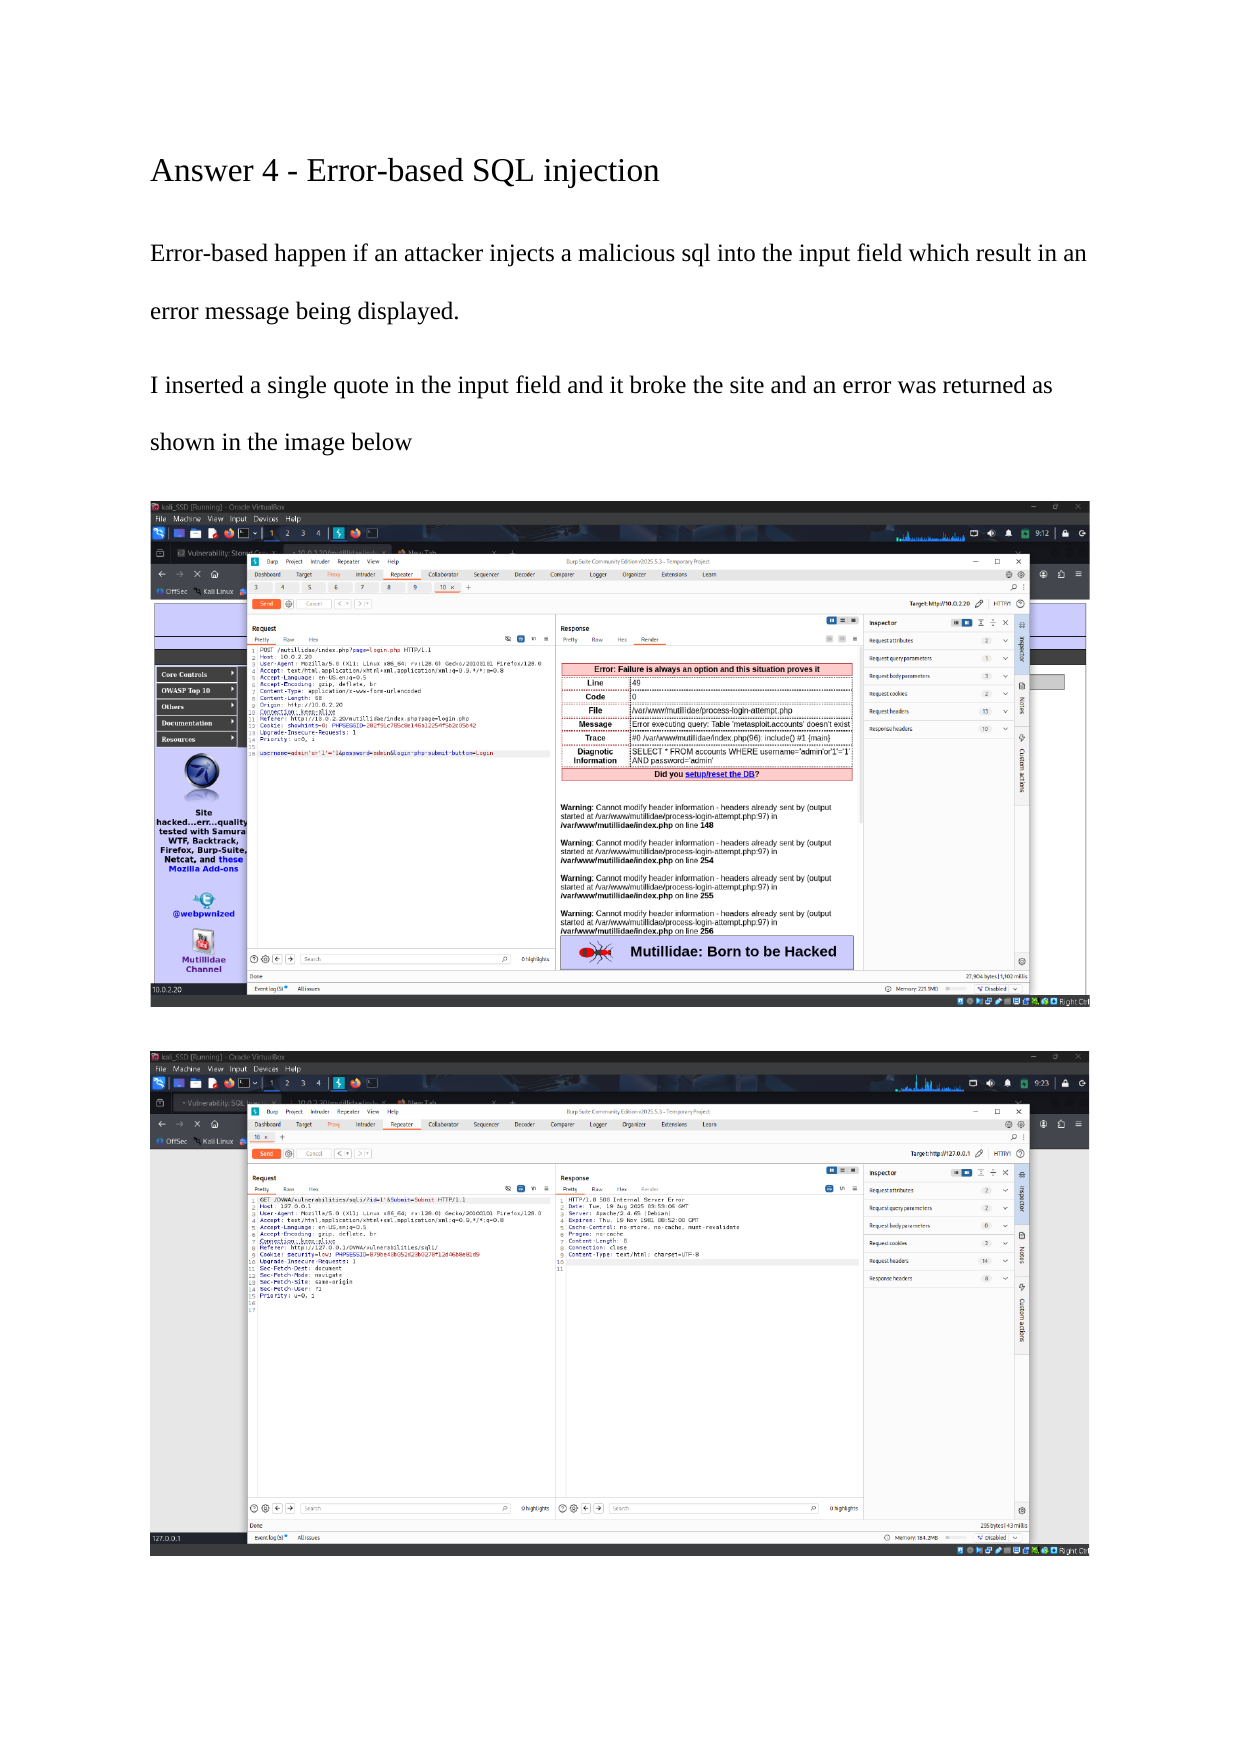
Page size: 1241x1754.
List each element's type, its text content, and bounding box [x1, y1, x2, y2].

picture [150, 1051, 1090, 1556]
text Error-based happen if an attacker injects a malicious sql into the input field which result in an error message being displayed. [150, 238, 1090, 324]
subtitle Answer 4 - Error-based SQL injection [150, 150, 1090, 188]
text I inserted a single quote in the input field and it broke the site and an error was returned as shown in the image below [150, 370, 1090, 456]
picture [150, 501, 1090, 1007]
